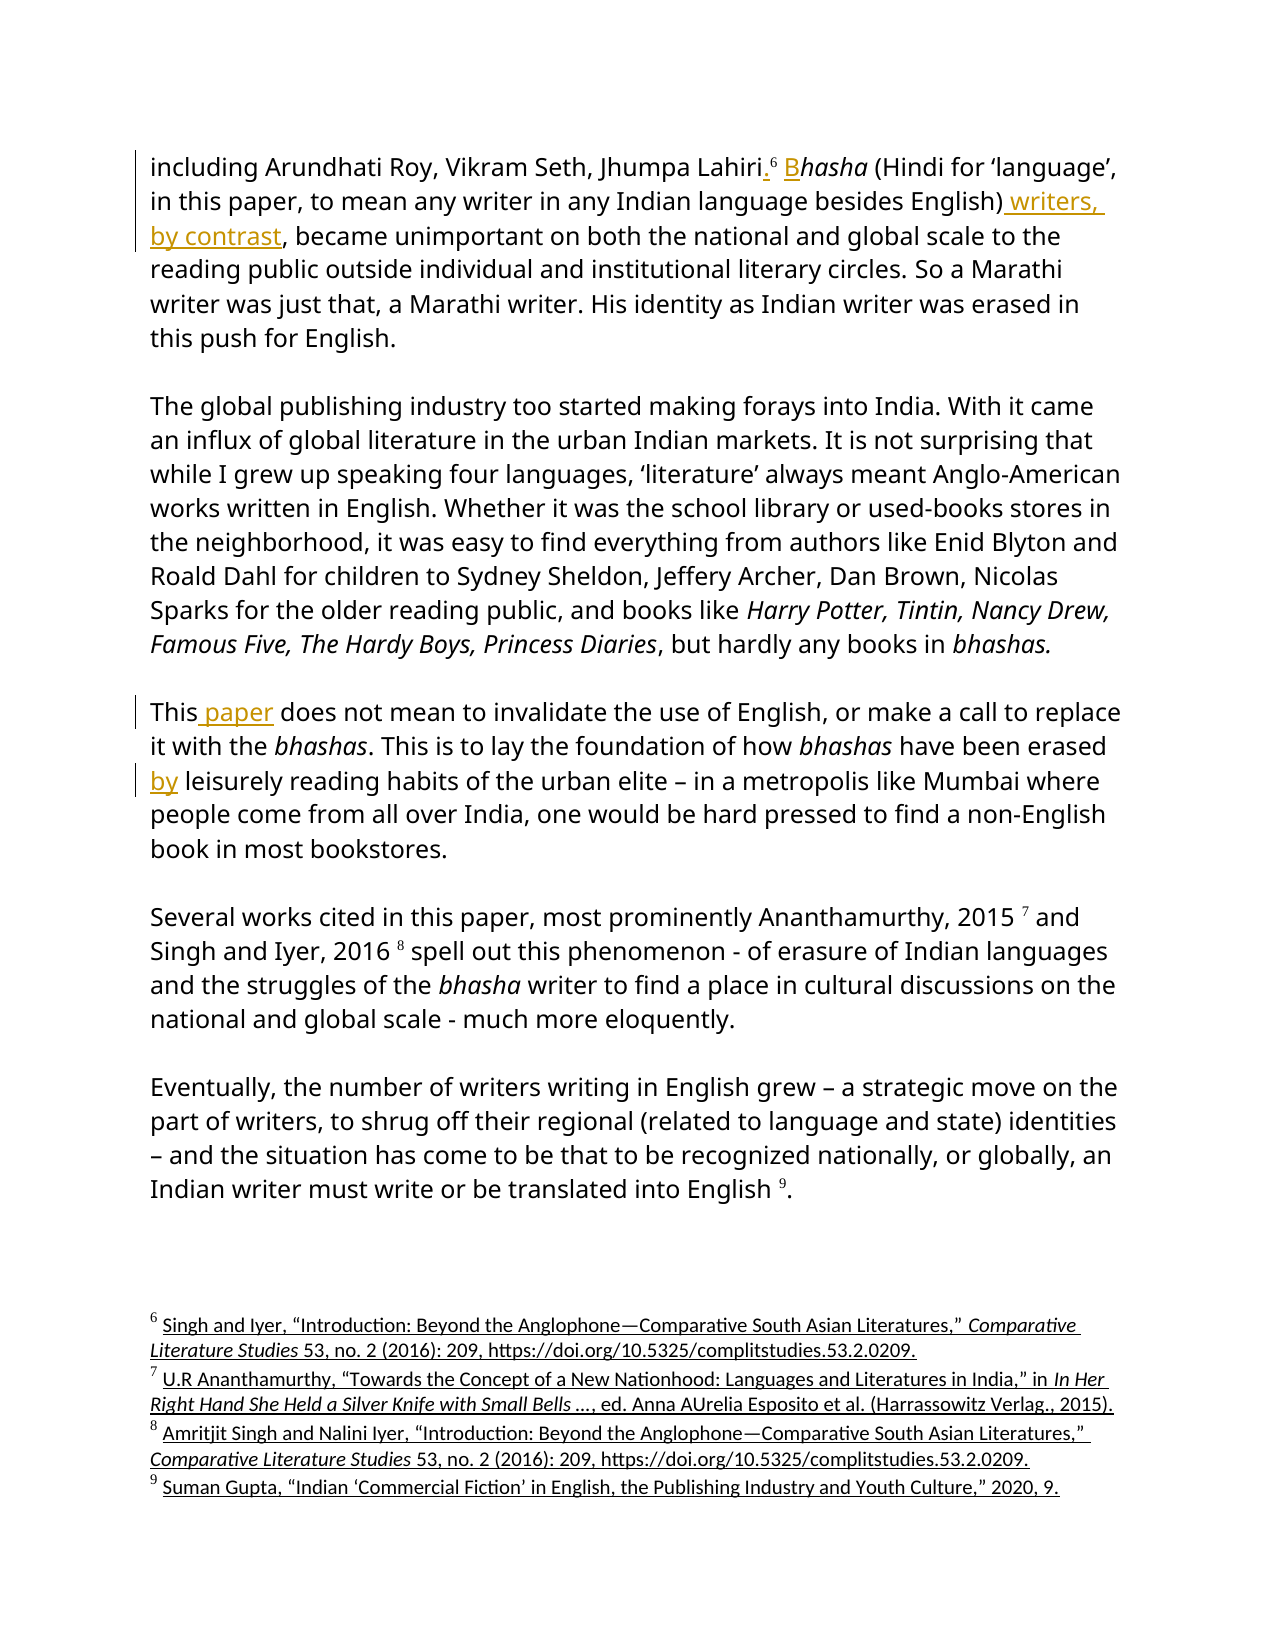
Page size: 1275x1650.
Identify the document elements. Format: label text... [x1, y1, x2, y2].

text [150, 150, 1125, 354]
text This does not mean to invalidate the use of English, or make a call to replace it with the bhashas. This is to lay the foundation of how bhashas have been erased leisurely reading habits of the urban elite – in a metropolis like Mumbai where people come from all over India, one would be hard pressed to find a non-English book in most bookstores. [150, 695, 1125, 865]
text Several works cited in this paper, most prominently Ananthamurthy, 2015 and Singh and Iyer, 2016 spell out this phenomenon - of erasure of Indian languages and the struggles of the bhasha writer to find a place in cultural discussions on the national and global scale - much more eloquently. [150, 899, 1125, 1036]
text The global publishing industry too started making forays into India. With it came an influx of global literature in the urban Indian markets. It is not surprising that while I grew up speaking four languages, ‘literature’ always meant Anglo-American works written in English. Whether it was the school library or used-books stores in the neighborhood, it was easy to find everything from authors like Enid Blyton and Roald Dahl for children to Sydney Sheldon, Jeffery Archer, Dan Brown, Nicolas Sparks for the older reading public, and books like Harry Potter, Tintin, Nancy Drew, Famous Five, The Hardy Boys, Princess Diaries, but hardly any books in bhashas. [150, 388, 1125, 661]
text Eventually, the number of writers writing in English grew – a strategic move on the part of writers, to shrug off their regional (related to language and state) identities – and the situation has come to be that to be recognized nationally, or globally, an Indian writer must write or be translated into English . [150, 1070, 1125, 1206]
